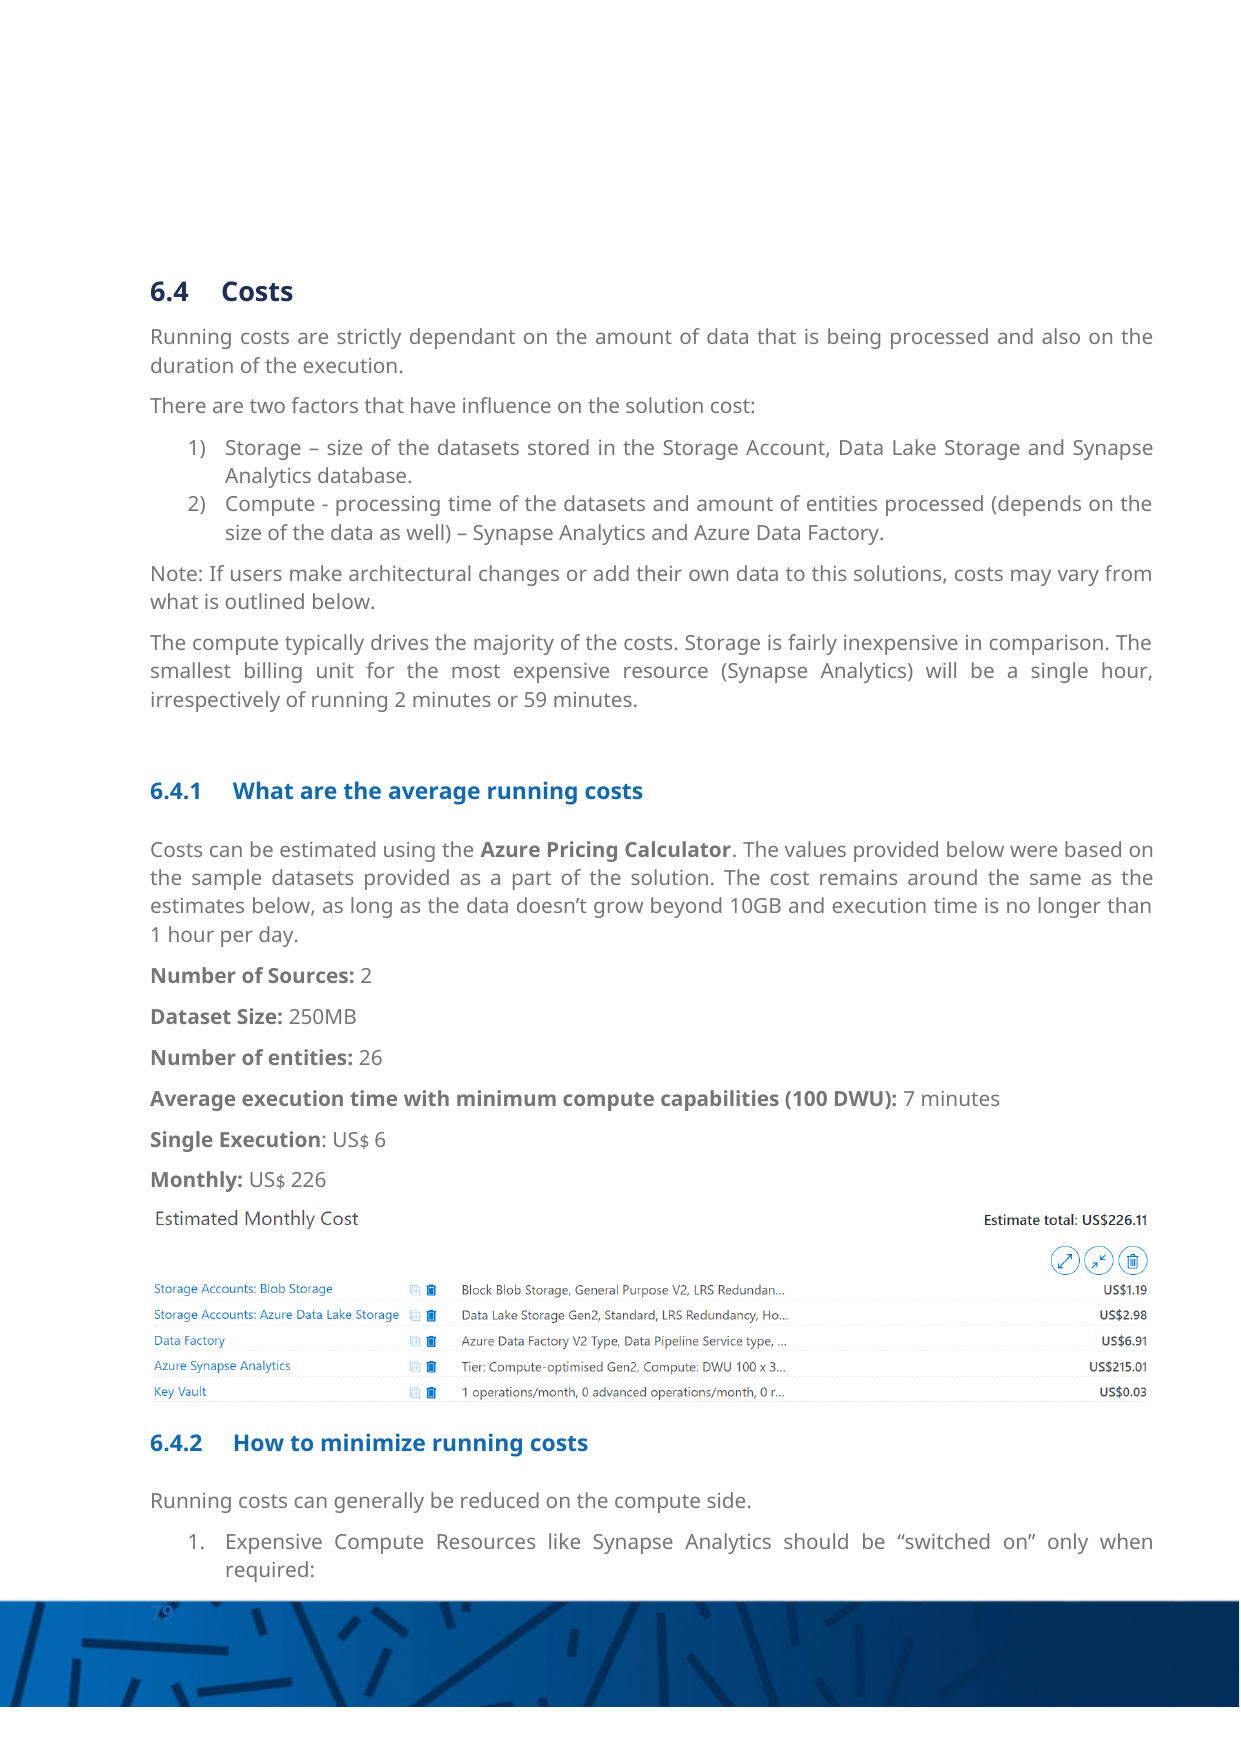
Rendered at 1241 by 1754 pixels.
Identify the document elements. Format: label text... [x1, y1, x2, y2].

subtitle What are the average running costs [150, 775, 1155, 807]
text Number of entities: 26 [150, 1043, 1155, 1071]
picture [150, 1206, 1154, 1406]
text Single Execution: US$ 6 [150, 1125, 1155, 1153]
list Expensive Compute Resources like Synapse Analytics should be “switched on” only when required: [187, 1527, 1155, 1584]
text The compute typically drives the majority of the costs. Storage is fairly inexpensive in comparison. The smallest billing unit for the most expensive resource (Synapse Analytics) will be a single hour, irrespectively of running 2 minutes or 59 minutes. [150, 628, 1155, 713]
subtitle Costs [150, 273, 1155, 310]
picture [0, 1598, 1240, 1707]
text Costs can be estimated using the Azure Pricing Calculator. The values provided below were based on the sample datasets provided as a part of the solution. The cost remains around the same as the estimates below, as long as the data doesn’t grow beyond 10GB and execution time is no longer than 1 hour per day. [150, 835, 1155, 948]
text There are two factors that have influence on the solution cost: [150, 392, 1155, 420]
text Number of Sources: 2 [150, 961, 1155, 989]
list Storage – size of the datasets stored in the Storage Account, Data Lake Storage and Synapse Analytics database. [187, 433, 1155, 489]
text Note: If users make architectural changes or add their own data to this solutions, costs may vary from what is outlined below. [150, 559, 1155, 616]
text Running costs can generally be reduced on the compute side. [150, 1486, 1155, 1514]
text Running costs are strictly dependant on the amount of data that is being processed and also on the duration of the execution. [150, 322, 1155, 379]
text Dataset Size: 250MB [150, 1002, 1155, 1030]
subtitle How to minimize running costs [150, 1427, 1155, 1458]
text Monthly: US$ 226 [150, 1166, 1155, 1194]
list Compute - processing time of the datasets and amount of entities processed (depends on the size of the data as well) – Synapse Analytics and Azure Data Factory. [187, 489, 1155, 546]
text Average execution time with minimum compute capabilities (100 DWU): 7 minutes [150, 1084, 1155, 1112]
